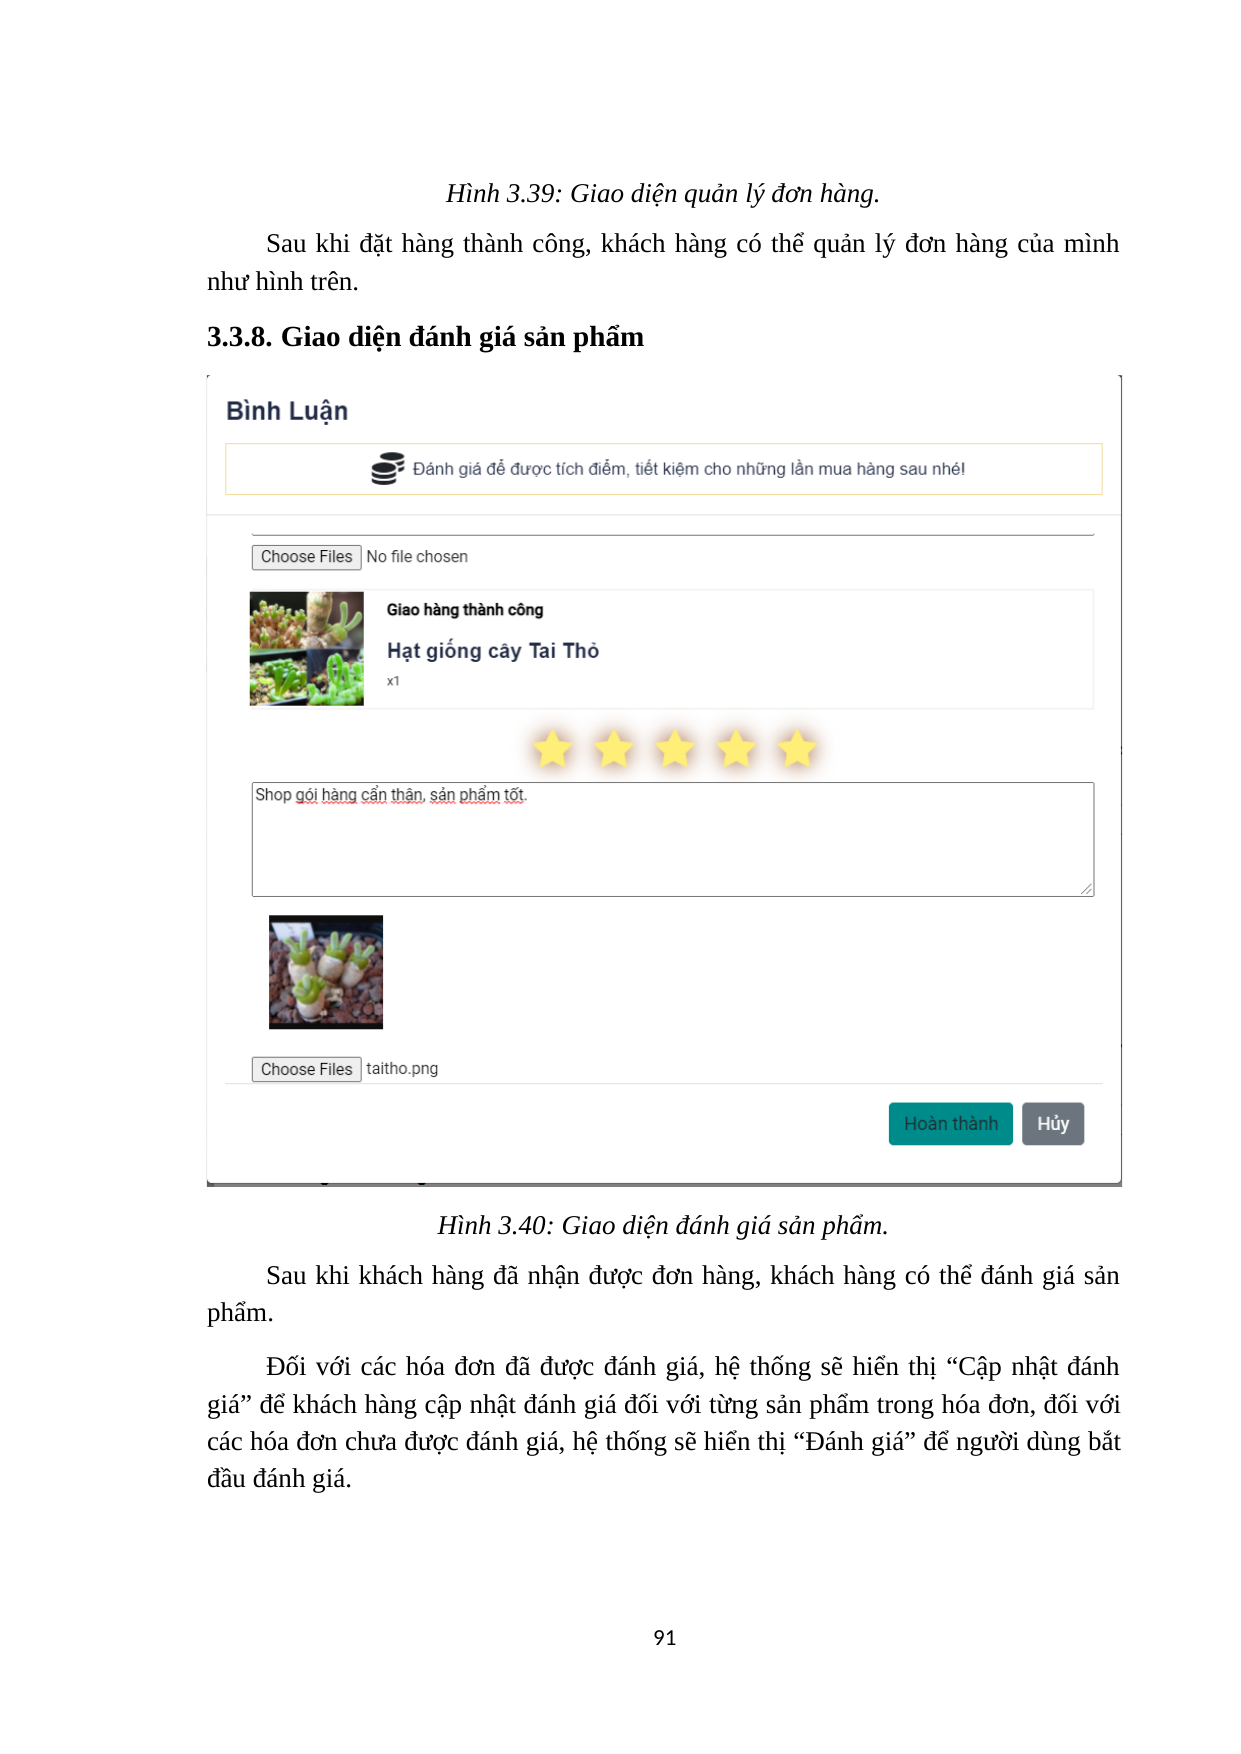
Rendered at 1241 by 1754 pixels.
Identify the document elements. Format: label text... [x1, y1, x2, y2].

text Sau khi đặt hàng thành công, khách hàng có thể quản lý đơn hàng của mình như hình trên. [207, 227, 1122, 296]
text Đối với các hóa đơn đã được đánh giá, hệ thống sẽ hiển thị “Cập nhật đánh giá” để khách hàng cập nhật đánh giá đối với từng sản phẩm trong hóa đơn, đối với các hóa đơn chưa được đánh giá, hệ thống sẽ hiển thị “Đánh giá” để người dùng bắt đầu đánh giá. [207, 1351, 1122, 1493]
picture [206, 375, 1123, 1187]
list Giao diện đánh giá sản phẩm [207, 319, 1122, 352]
text Hình 3.40: Giao diện đánh giá sản phẩm. [207, 1209, 1122, 1240]
text Hình 3.39: Giao diện quản lý đơn hàng. [207, 177, 1122, 208]
text Sau khi khách hàng đã nhận được đơn hàng, khách hàng có thể đánh giá sản phẩm. [207, 1259, 1122, 1328]
